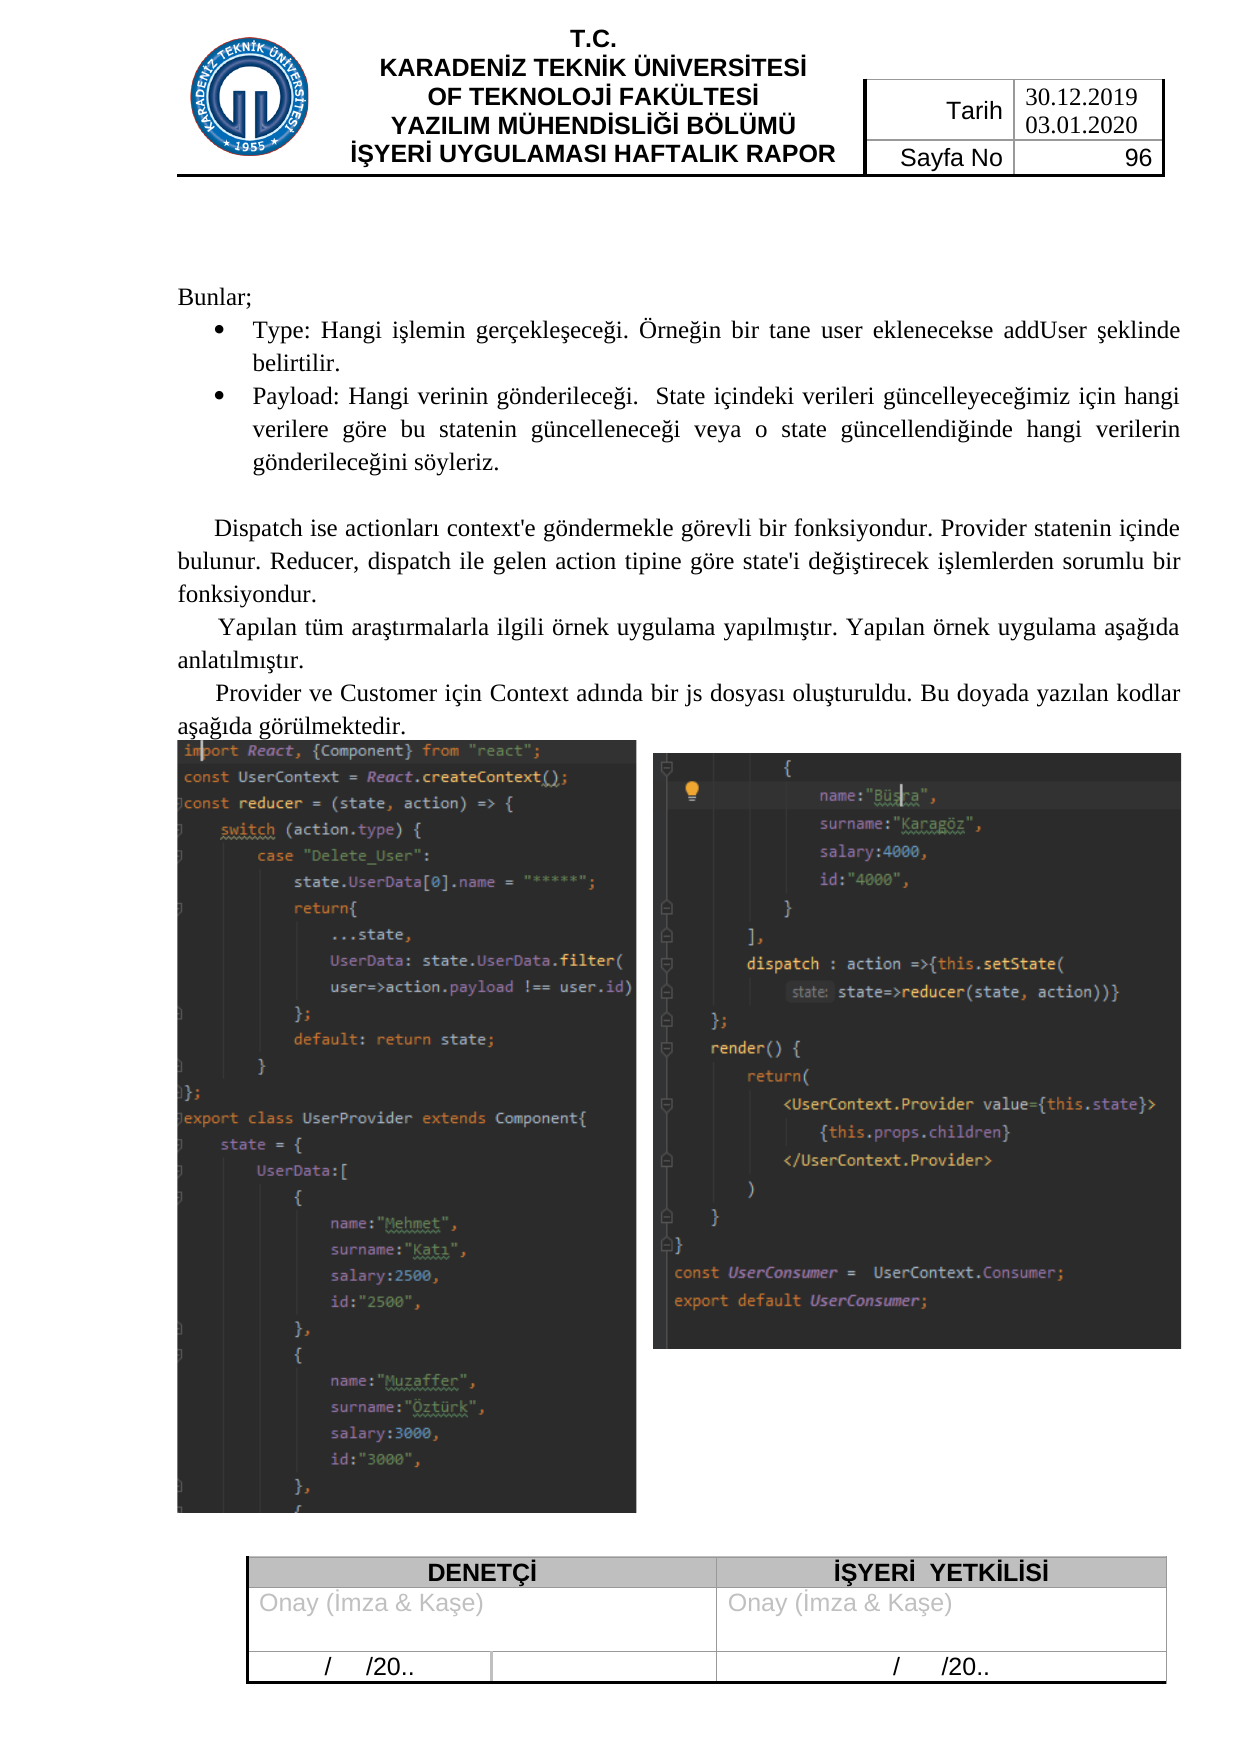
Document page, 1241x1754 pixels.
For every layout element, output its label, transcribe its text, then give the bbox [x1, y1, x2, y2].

picture [190, 37, 309, 156]
table_header DENETÇİ [249, 1558, 716, 1587]
table_cell Onay (İmza & Kaşe) [717, 1588, 1166, 1651]
table_cell 96 [1015, 141, 1162, 174]
picture [653, 753, 1182, 1349]
table_cell Sayfa No [867, 141, 1013, 174]
table_header İŞYERİ YETKİLİSİ [717, 1558, 1166, 1587]
table_header [177, 19, 322, 174]
list Type: Hangi işlemin gerçekleşeceği. Örneğin bir tane user eklenecekse addUser şeklinde belirtilir. [215, 315, 1181, 377]
table_cell Tarih [867, 80, 1013, 139]
table_cell / /20.. [717, 1652, 1166, 1681]
picture [177, 740, 637, 1513]
text Provider ve Customer için Context adında bir js dosyası oluşturuldu. Bu doyada yazılan kodlar aşağıda görülmektedir. [177, 678, 1181, 740]
table_cell 30.12.2019 03.01.2020 [1015, 80, 1162, 139]
text Bunlar; [177, 282, 1181, 311]
table_header T.C. KARADENİZ TEKNİK ÜNİVERSİTESİ OF TEKNOLOJİ FAKÜLTESİ YAZILIM MÜHENDİSLİĞİ BÖLÜMÜ İŞYERİ UYGULAMASI HAFTALIK RAPOR [322, 19, 865, 174]
text Dispatch ise actionları context'e göndermekle görevli bir fonksiyondur. Provider statenin içinde bulunur. Reducer, dispatch ile gelen action tipine göre state'i değiştirecek işlemlerden sorumlu bir fonksiyondur. [177, 513, 1181, 608]
table_cell [493, 1652, 716, 1681]
text Yapılan tüm araştırmalarla ilgili örnek uygulama yapılmıştır. Yapılan örnek uygulama aşağıda anlatılmıştır. [177, 612, 1181, 674]
table_cell Onay (İmza & Kaşe) [249, 1588, 716, 1651]
table_cell / /20.. [249, 1652, 490, 1681]
list Payload: Hangi verinin gönderileceği. State içindeki verileri güncelleyeceğimiz için hangi verilere göre bu statenin güncelleneceği veya o state güncellendiğinde hangi verilerin gönderileceğini söyleriz. [215, 381, 1181, 476]
